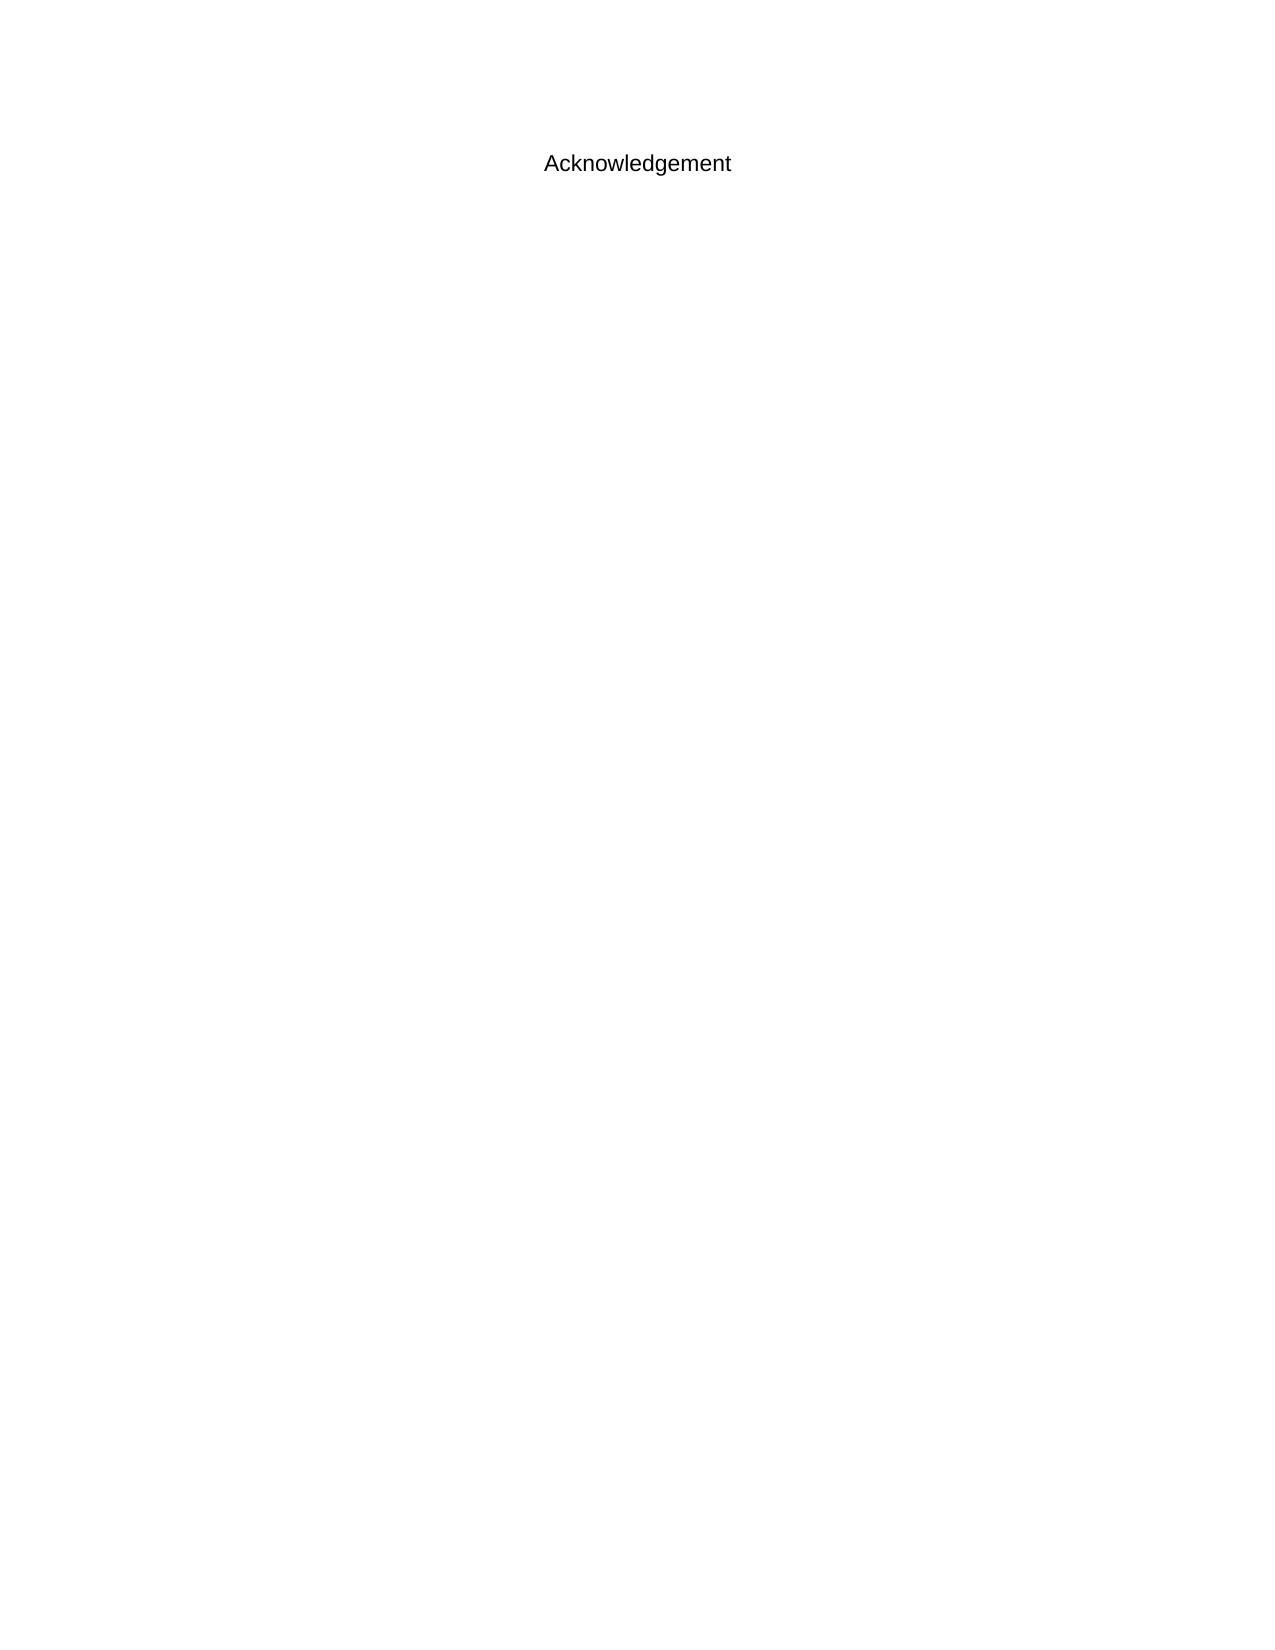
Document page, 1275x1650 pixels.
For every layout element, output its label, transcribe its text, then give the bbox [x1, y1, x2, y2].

text Acknowledgement [150, 150, 1125, 176]
